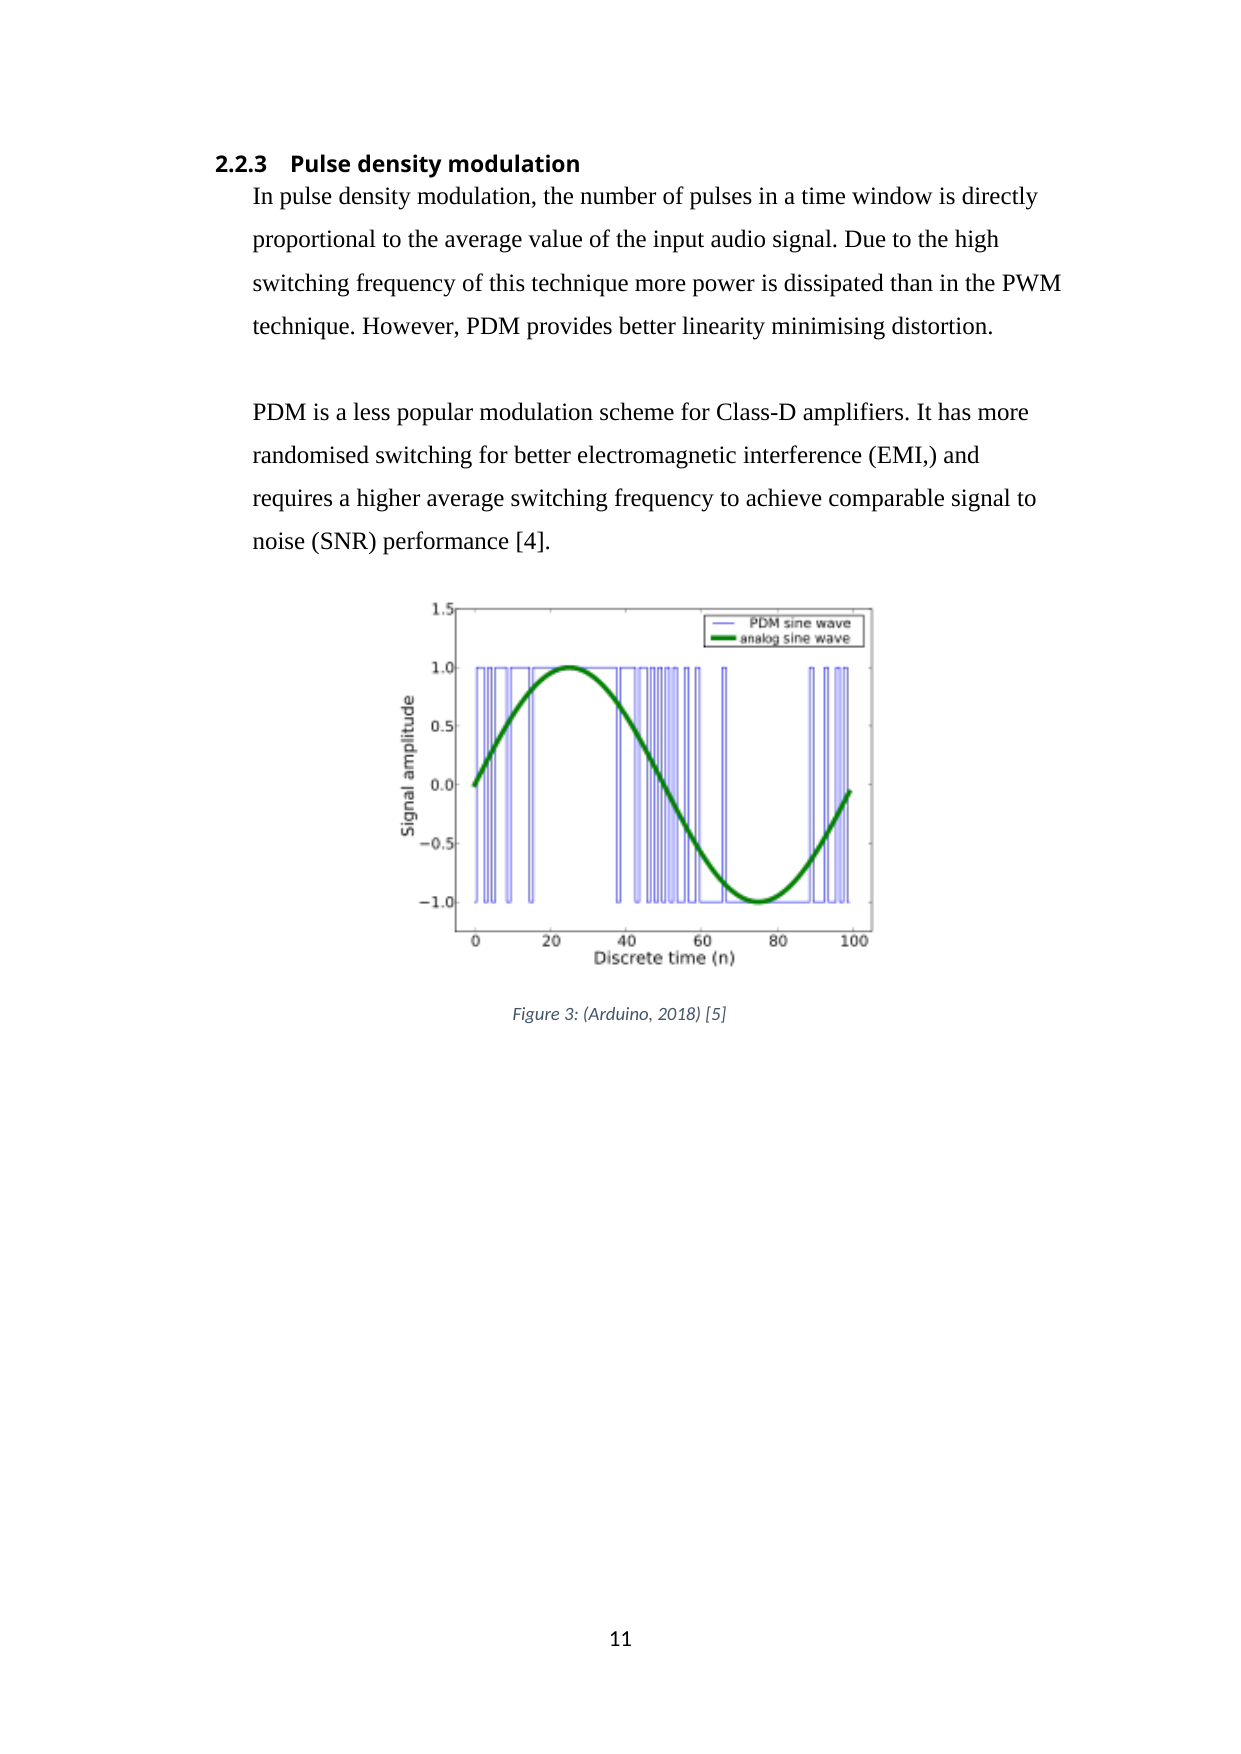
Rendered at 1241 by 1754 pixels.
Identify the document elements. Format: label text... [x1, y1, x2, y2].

subtitle Pulse density modulation [215, 148, 1063, 179]
list PDM is a less popular modulation scheme for Class-D amplifiers. It has more randomised switching for better electromagnetic interference (EMI,) and requires a higher average switching frequency to achieve comparable signal to noise (SNR) performance [4]. [252, 397, 1063, 555]
list In pulse density modulation, the number of pulses in a time window is directly proportional to the average value of the input audio signal. Due to the high switching frequency of this technique more power is dissipated than in the PWM technique. However, PDM provides better linearity minimising distortion. [252, 181, 1063, 339]
picture [389, 569, 926, 972]
